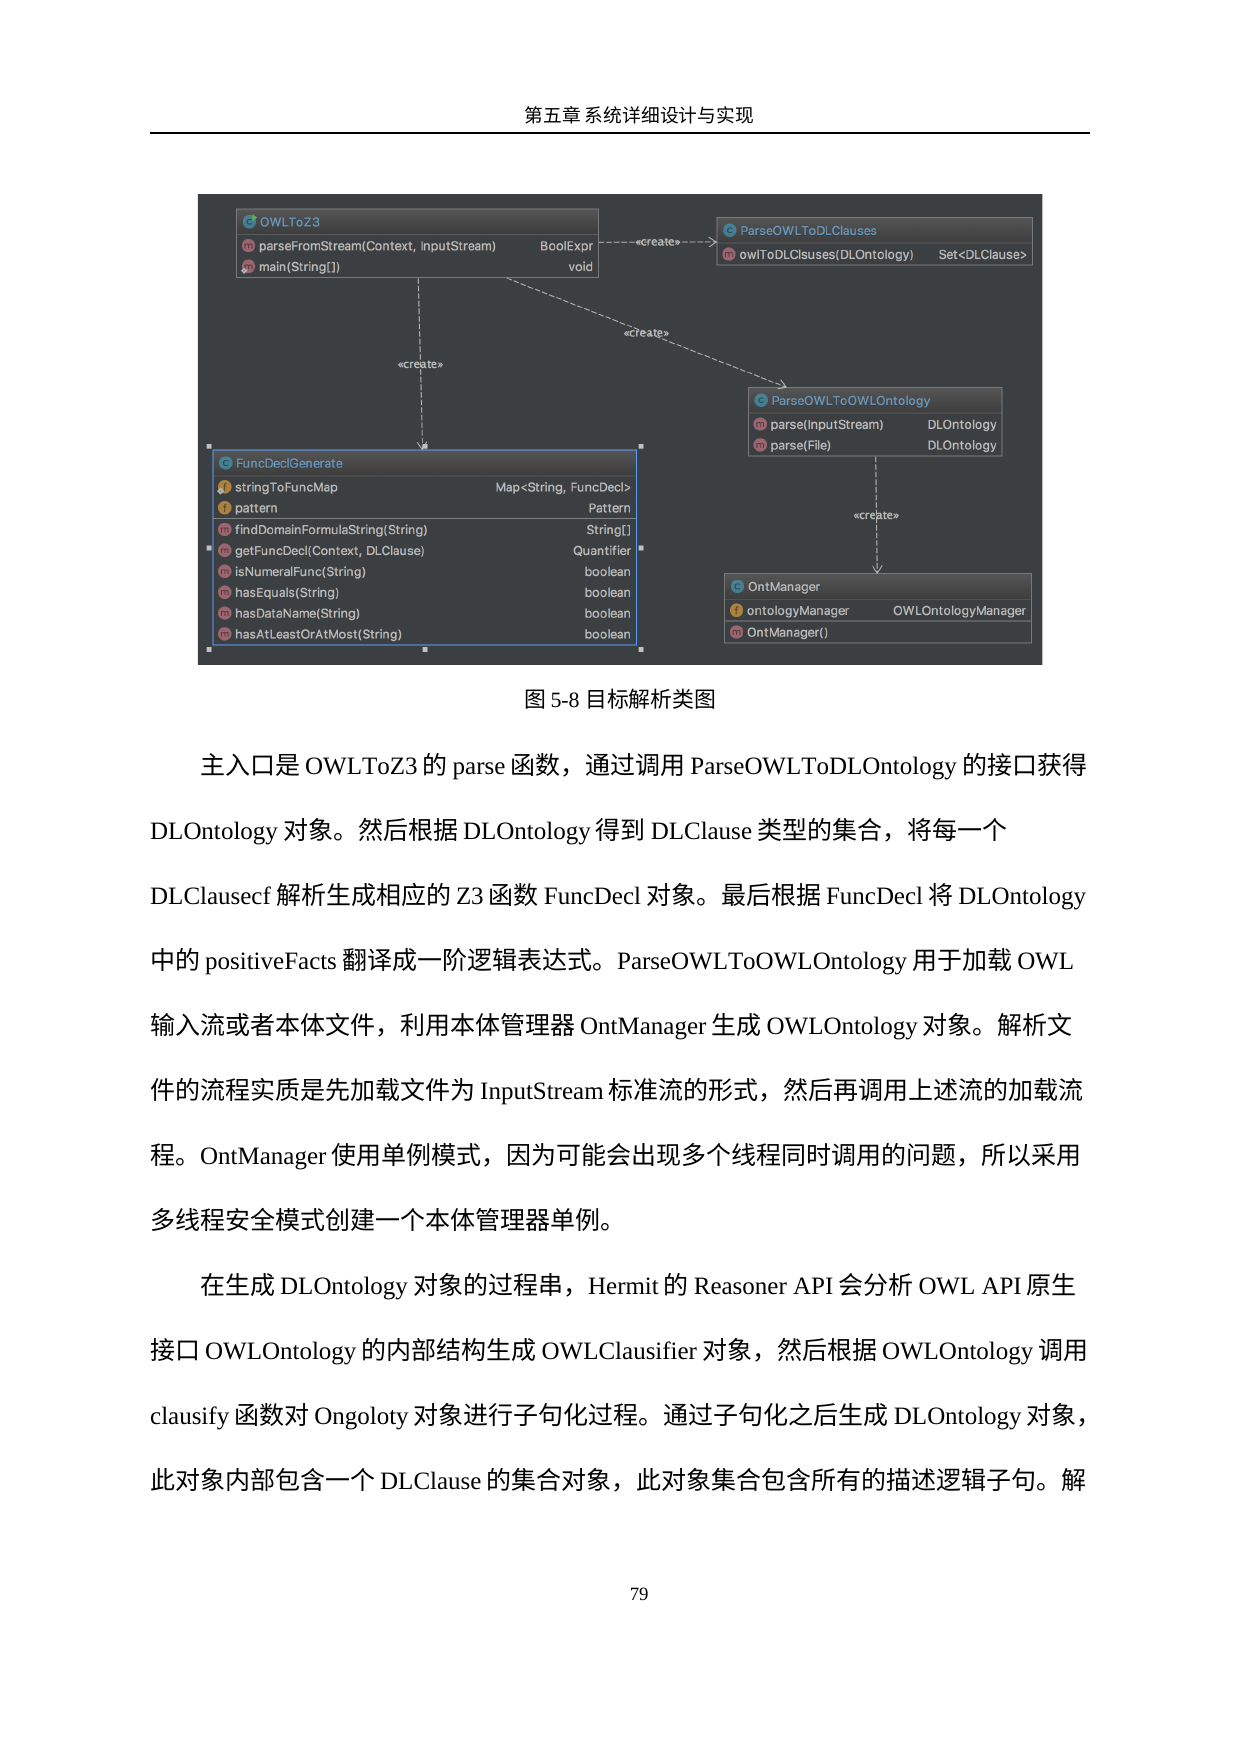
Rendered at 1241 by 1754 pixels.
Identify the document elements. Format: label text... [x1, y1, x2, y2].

text 图5-8 目标解析类图 [150, 682, 1090, 714]
picture [197, 194, 1043, 665]
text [150, 1251, 1090, 1511]
text 主入口是OWLToZ3的parse函数，通过调用ParseOWLToDLOntology的接口获得DLOntology对象。然后根据DLOntology得到DLClause类型的集合，将每一个DLClausecf解析生成相应的Z3函数FuncDecl对象。最后根据FuncDecl将DLOntology中的positiveFacts翻译成一阶逻辑表达式。ParseOWLToOWLOntology用于加载OWL输入流或者本体文件，利用本体管理器OntManager生成OWLOntology对象。解析文件的流程实质是先加载文件为InputStream标准流的形式，然后再调用上述流的加载流程。OntManager使用单例模式，因为可能会出现多个线程同时调用的问题，所以采用多线程安全模式创建一个本体管理器单例。 [150, 731, 1090, 1251]
